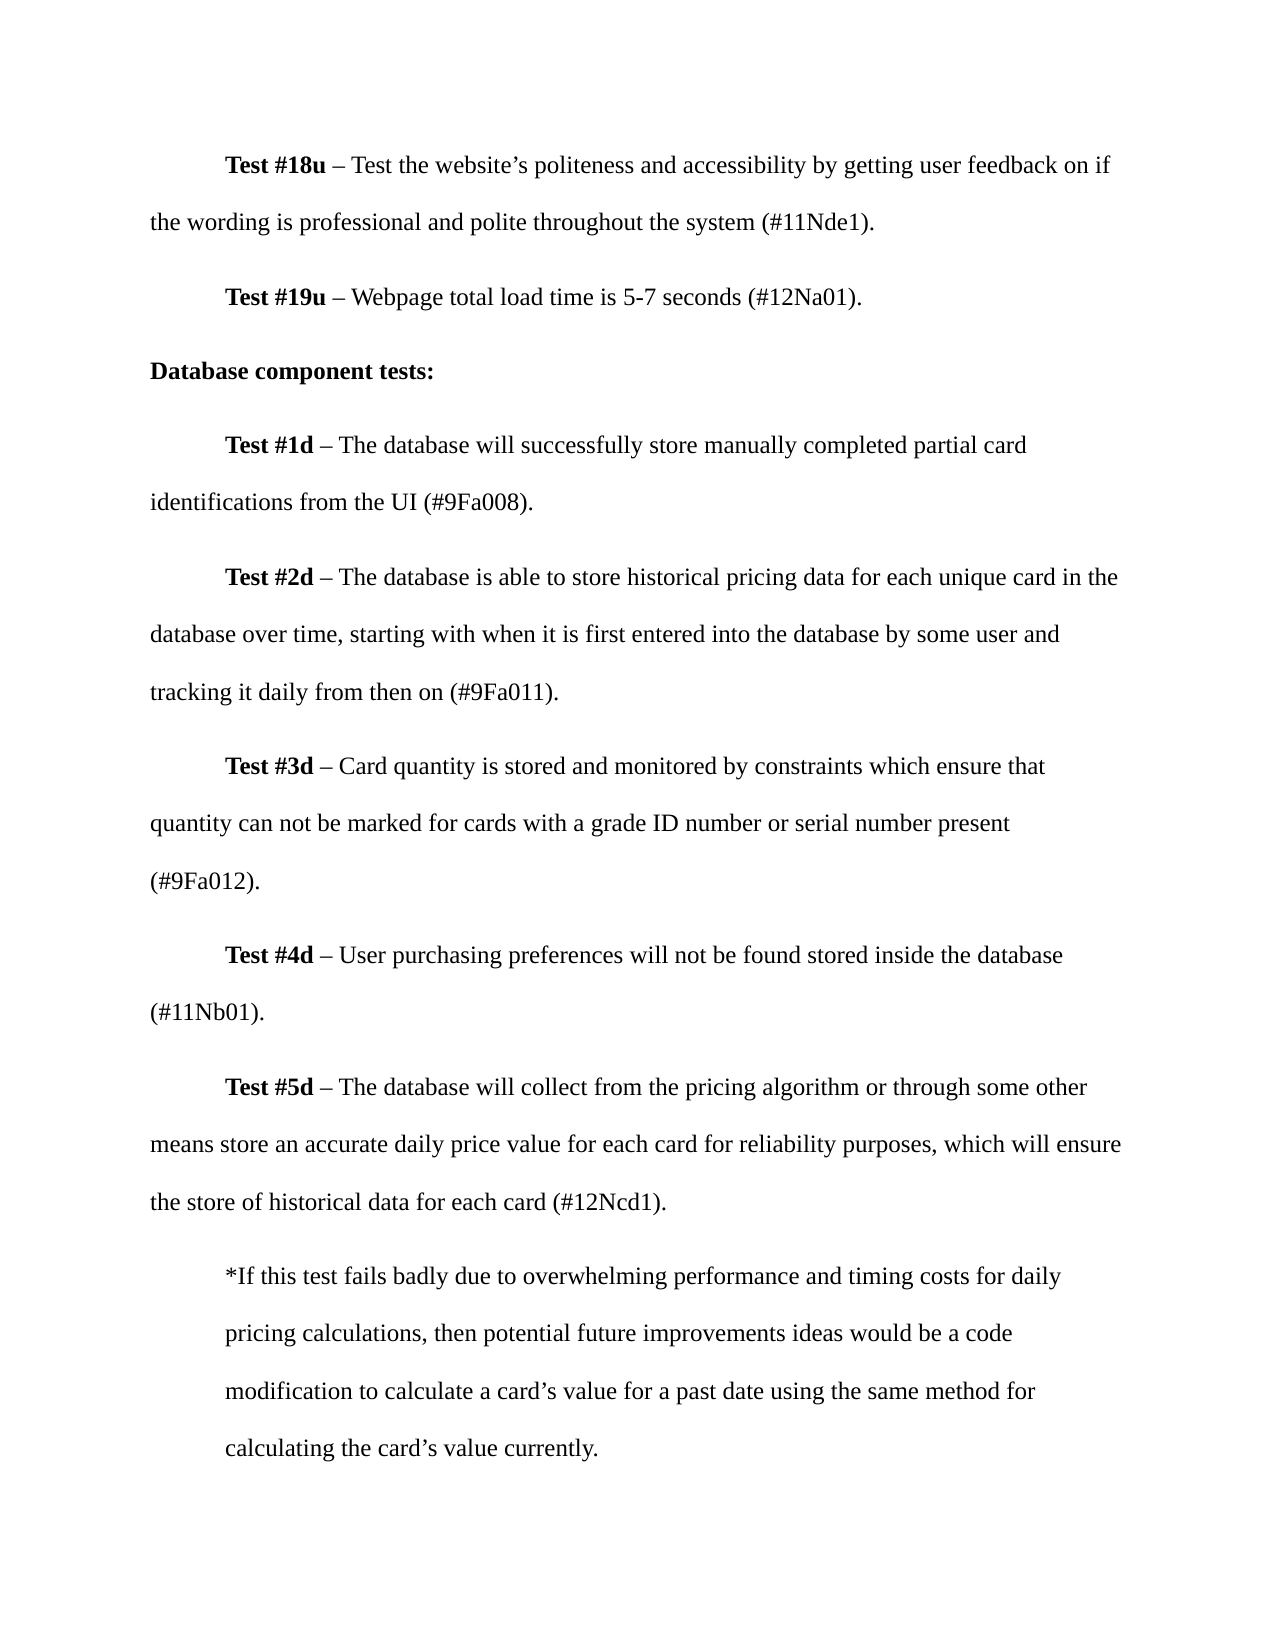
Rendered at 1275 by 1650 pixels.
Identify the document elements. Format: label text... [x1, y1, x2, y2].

text Test #3d – Card quantity is stored and monitored by constraints which ensure that quantity can not be marked for cards with a grade ID number or serial number present (#9Fa012). [150, 751, 1125, 894]
text Database component tests: [150, 356, 1125, 384]
list *If this test fails badly due to overwhelming performance and timing costs for daily pricing calculations, then potential future improvements ideas would be a code modification to calculate a card’s value for a past date using the same method for calculating the card’s value currently. [225, 1261, 1125, 1462]
text Test #1d – The database will successfully store manually completed partial card identifications from the UI (#9Fa008). [150, 430, 1125, 516]
text Test #19u – Webpage total load time is 5-7 seconds (#12Na01). [150, 282, 1125, 310]
text Test #4d – User purchasing preferences will not be found stored inside the database (#11Nb01). [150, 940, 1125, 1026]
text Test #18u – Test the website’s politeness and accessibility by getting user feedback on if the wording is professional and polite throughout the system (#11Nde1). [150, 150, 1125, 236]
text Test #5d – The database will collect from the pricing algorithm or through some other means store an accurate daily price value for each card for reliability purposes, which will ensure the store of historical data for each card (#12Ncd1). [150, 1072, 1125, 1215]
text Test #2d – The database is able to store historical pricing data for each unique card in the database over time, starting with when it is first entered into the database by some user and tracking it daily from then on (#9Fa011). [150, 562, 1125, 705]
